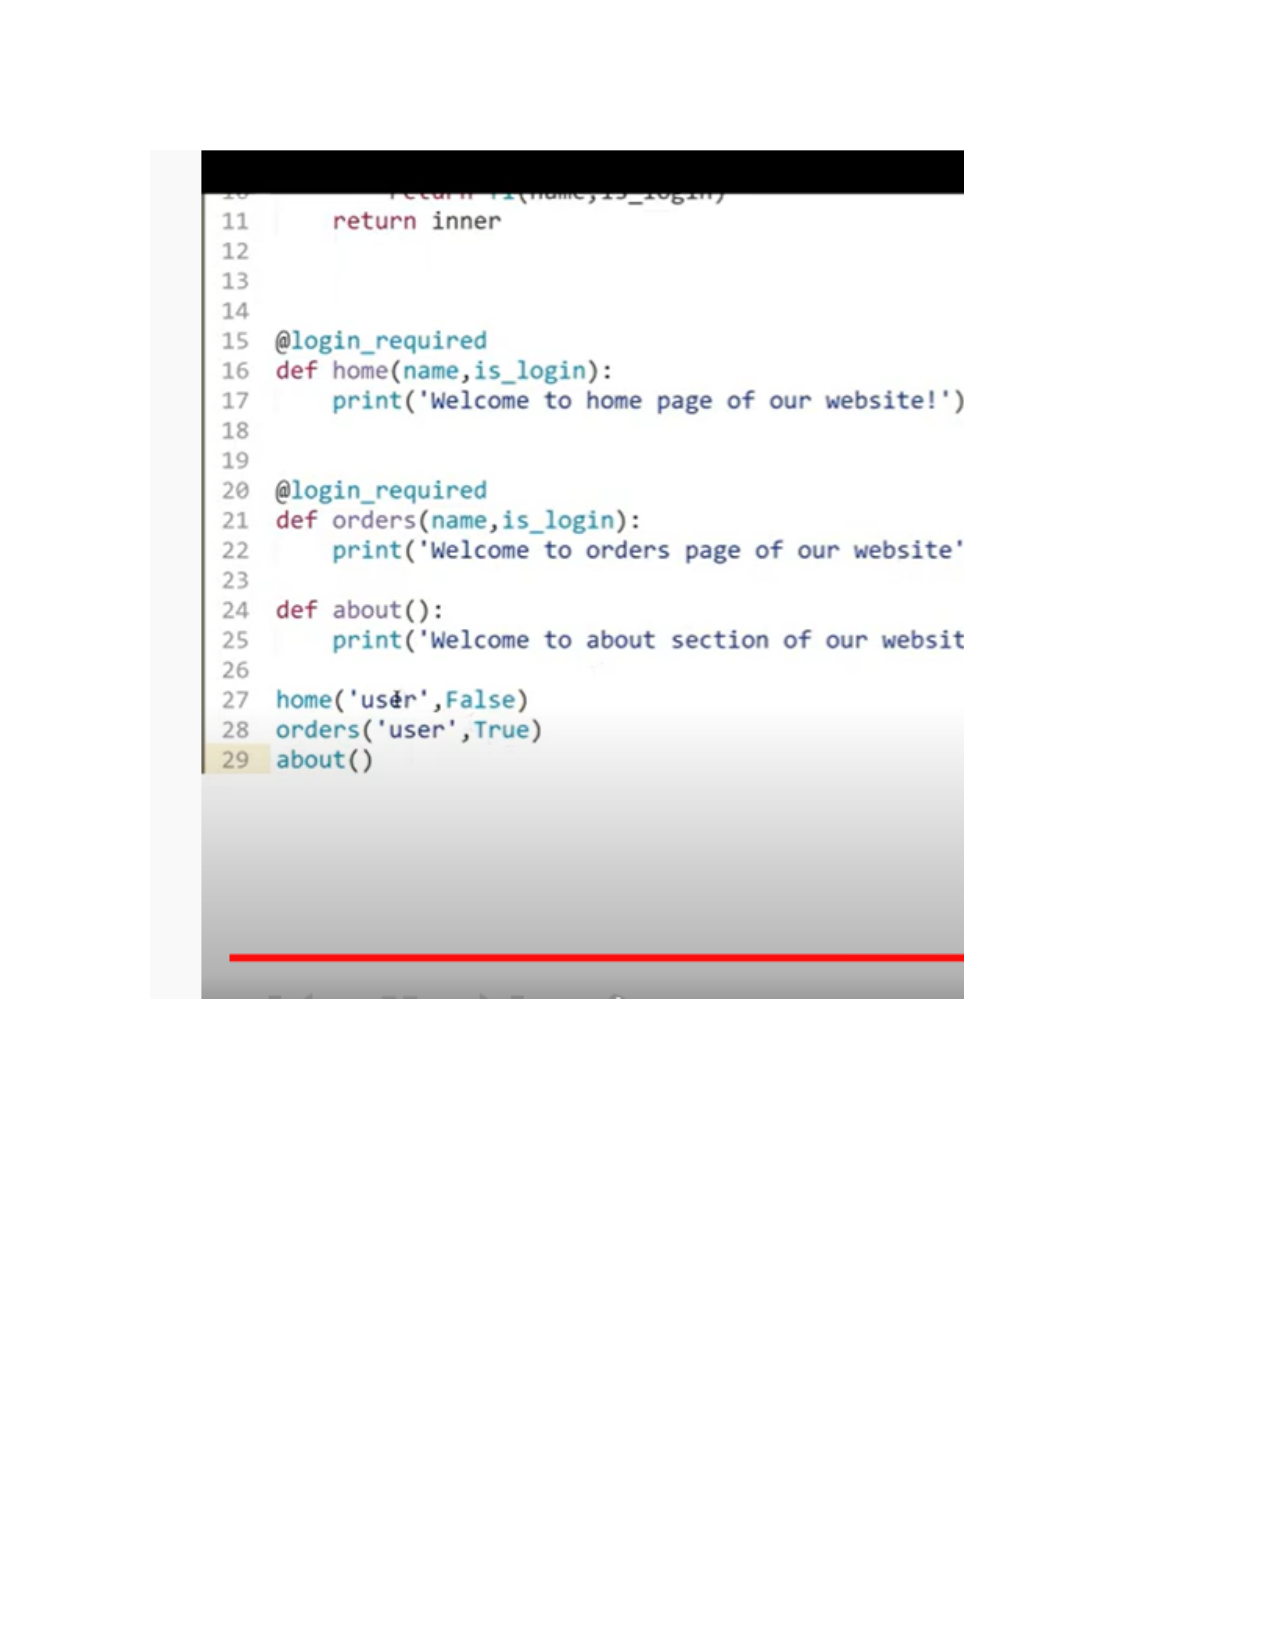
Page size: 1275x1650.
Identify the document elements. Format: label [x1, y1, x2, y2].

picture [150, 150, 964, 999]
